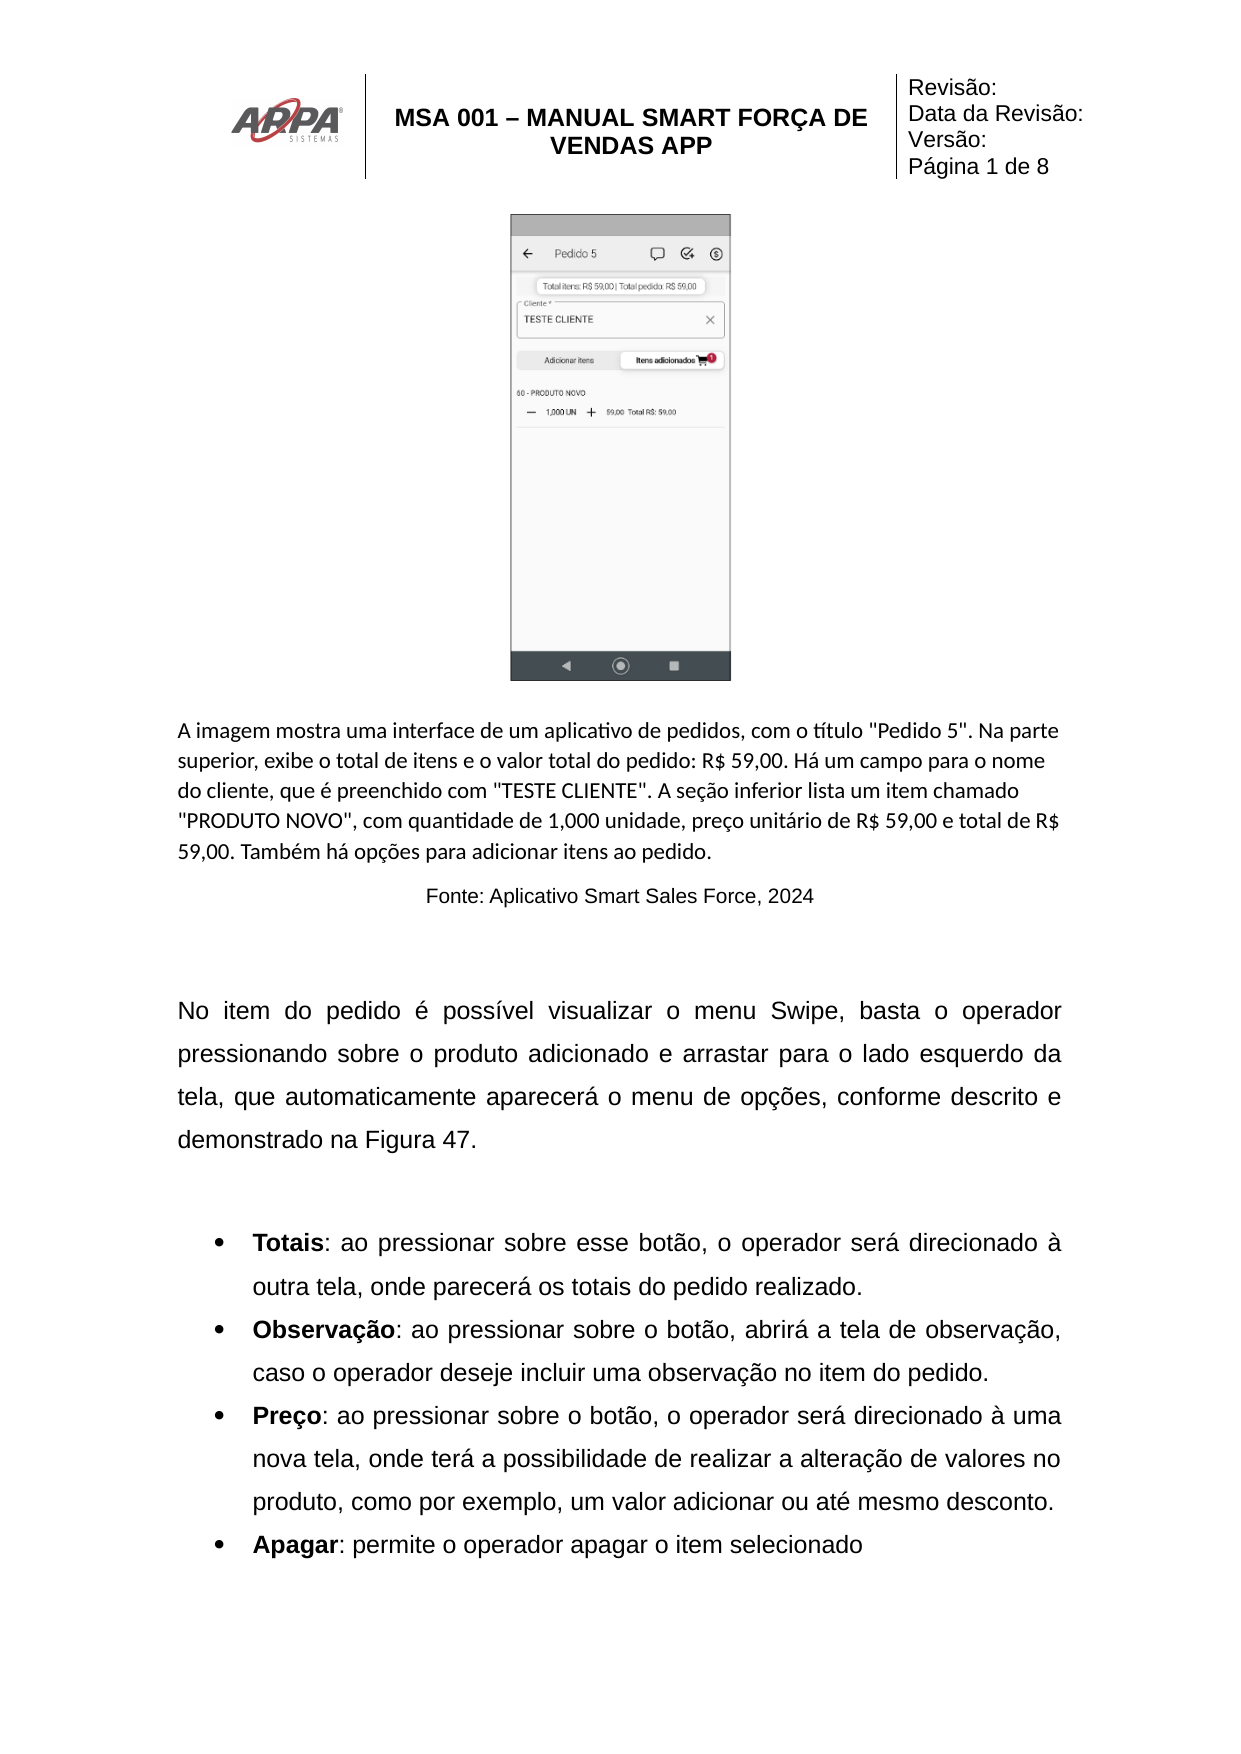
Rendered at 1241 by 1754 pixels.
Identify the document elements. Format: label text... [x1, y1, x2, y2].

list Preço: ao pressionar sobre o botão, o operador será direcionado à uma nova tela, onde terá a possibilidade de realizar a alteração de valores no produto, como por exemplo, um valor adicionar ou até mesmo desconto. [215, 1401, 1063, 1516]
text A imagem mostra uma interface de um aplicativo de pedidos, com o título "Pedido 5". Na parte superior, exibe o total de itens e o valor total do pedido: R$ 59,00. Há um campo para o nome do cliente, que é preenchido com "TESTE CLIENTE". A seção inferior lista um item chamado "PRODUTO NOVO", com quantidade de 1,000 unidade, preço unitário de R$ 59,00 e total de R$ 59,00. Também há opções para adicionar itens ao pedido. [177, 716, 1063, 865]
list Apagar: permite o operador apagar o item selecionado [215, 1531, 1063, 1559]
picture [500, 207, 740, 686]
picture [231, 98, 343, 147]
text No item do pedido é possível visualizar o menu Swipe, basta o operador pressionando sobre o produto adicionado e arrastar para o lado esquerdo da tela, que automaticamente aparecerá o menu de opções, conforme descrito e demonstrado na Figura 47. [177, 996, 1063, 1154]
text Fonte: Aplicativo Smart Sales Force, 2024 [177, 884, 1063, 908]
list Totais: ao pressionar sobre esse botão, o operador será direcionado à outra tela, onde parecerá os totais do pedido realizado. [215, 1228, 1063, 1300]
list Observação: ao pressionar sobre o botão, abrirá a tela de observação, caso o operador deseje incluir uma observação no item do pedido. [215, 1315, 1063, 1387]
